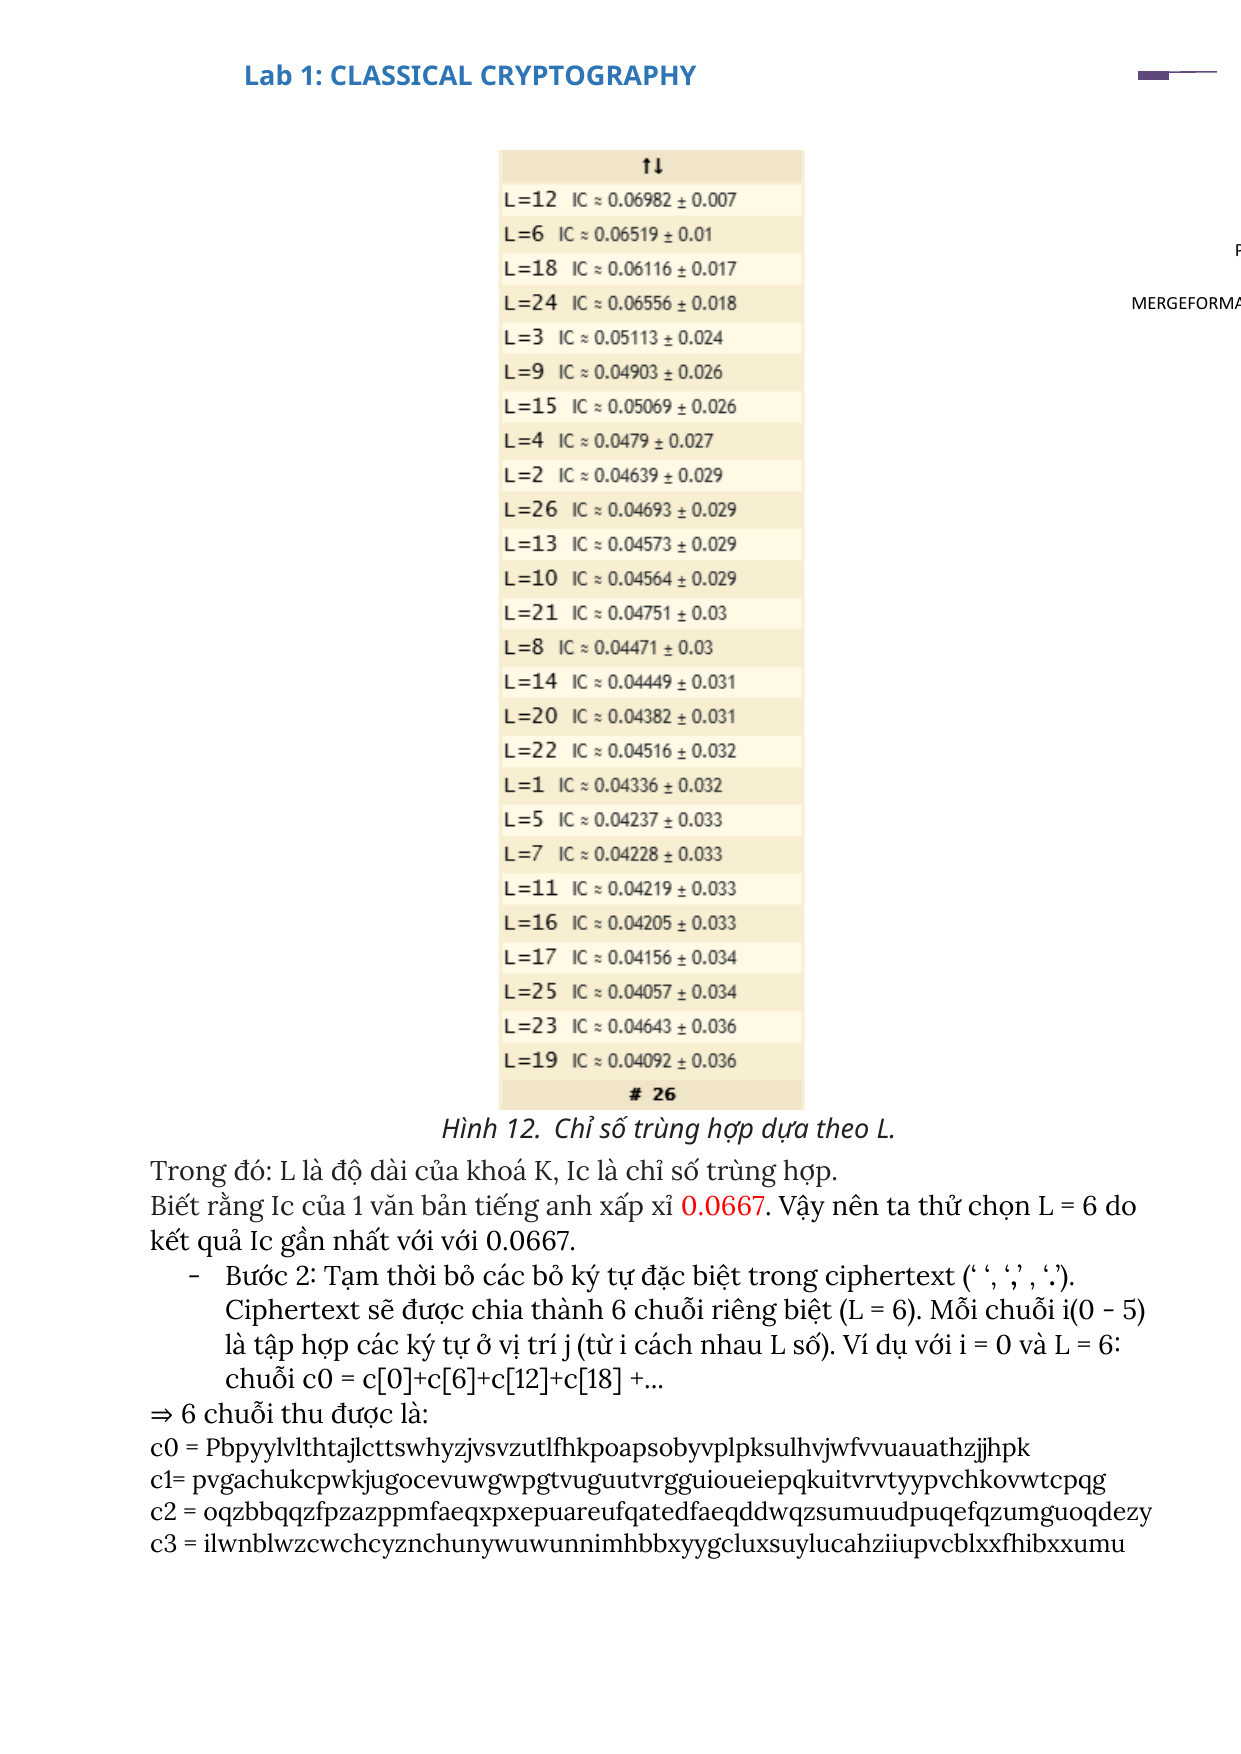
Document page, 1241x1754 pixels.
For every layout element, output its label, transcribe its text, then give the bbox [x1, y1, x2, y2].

text c1= pvgachukcpwkjugocevuwgwpgtvuguutvrgguioueiepqkuitvrvtyypvchkovwtcpqg [150, 1463, 1153, 1495]
text Biết rằng Ic của 1 văn bản tiếng anh xấp xỉ 0.0667. Vậy nên ta thử chọn L = 6 do kết quả Ic gần nhất với với 0.0667. [150, 1188, 1153, 1258]
text Trong đó: L là độ dài của khoá K, Ic là chỉ số trùng hợp. [150, 1153, 1153, 1188]
text ⇒ 6 chuỗi thu được là: [150, 1396, 1153, 1431]
text Chỉ số trùng hợp dựa theo L. [187, 1109, 1153, 1146]
text c3 = ilwnblwzcwchcyznchunywuwunnimhbbxyygcluxsuylucahziiupvcblxxfhibxxumu [150, 1527, 1153, 1559]
text c0 = Pbpyylvlthtajlcttswhyzjvsvzutlfhkpoapsobyvplpksulhvjwfvvuauathzjjhpk [150, 1431, 1153, 1463]
text c2 = oqzbbqqzfpzazppmfaeqxpxepuareufqatedfaeqddwqzsumuudpuqefqzumguoqdezy [150, 1495, 1153, 1527]
picture [498, 150, 805, 1110]
list Bước 2: Tạm thời bỏ các bỏ ký tự đặc biệt trong ciphertext (‘ ‘, ‘,’ , ‘.’). Ciphertext sẽ được chia thành 6 chuỗi riêng biệt (L = 6). Mỗi chuỗi i(0 - 5) là tập hợp các ký tự ở vị trí j (từ i cách nhau L số). Ví dụ với i = 0 và L = 6: chuỗi c0 = c[0]+c[6]+c[12]+c[18] +... [187, 1258, 1153, 1396]
